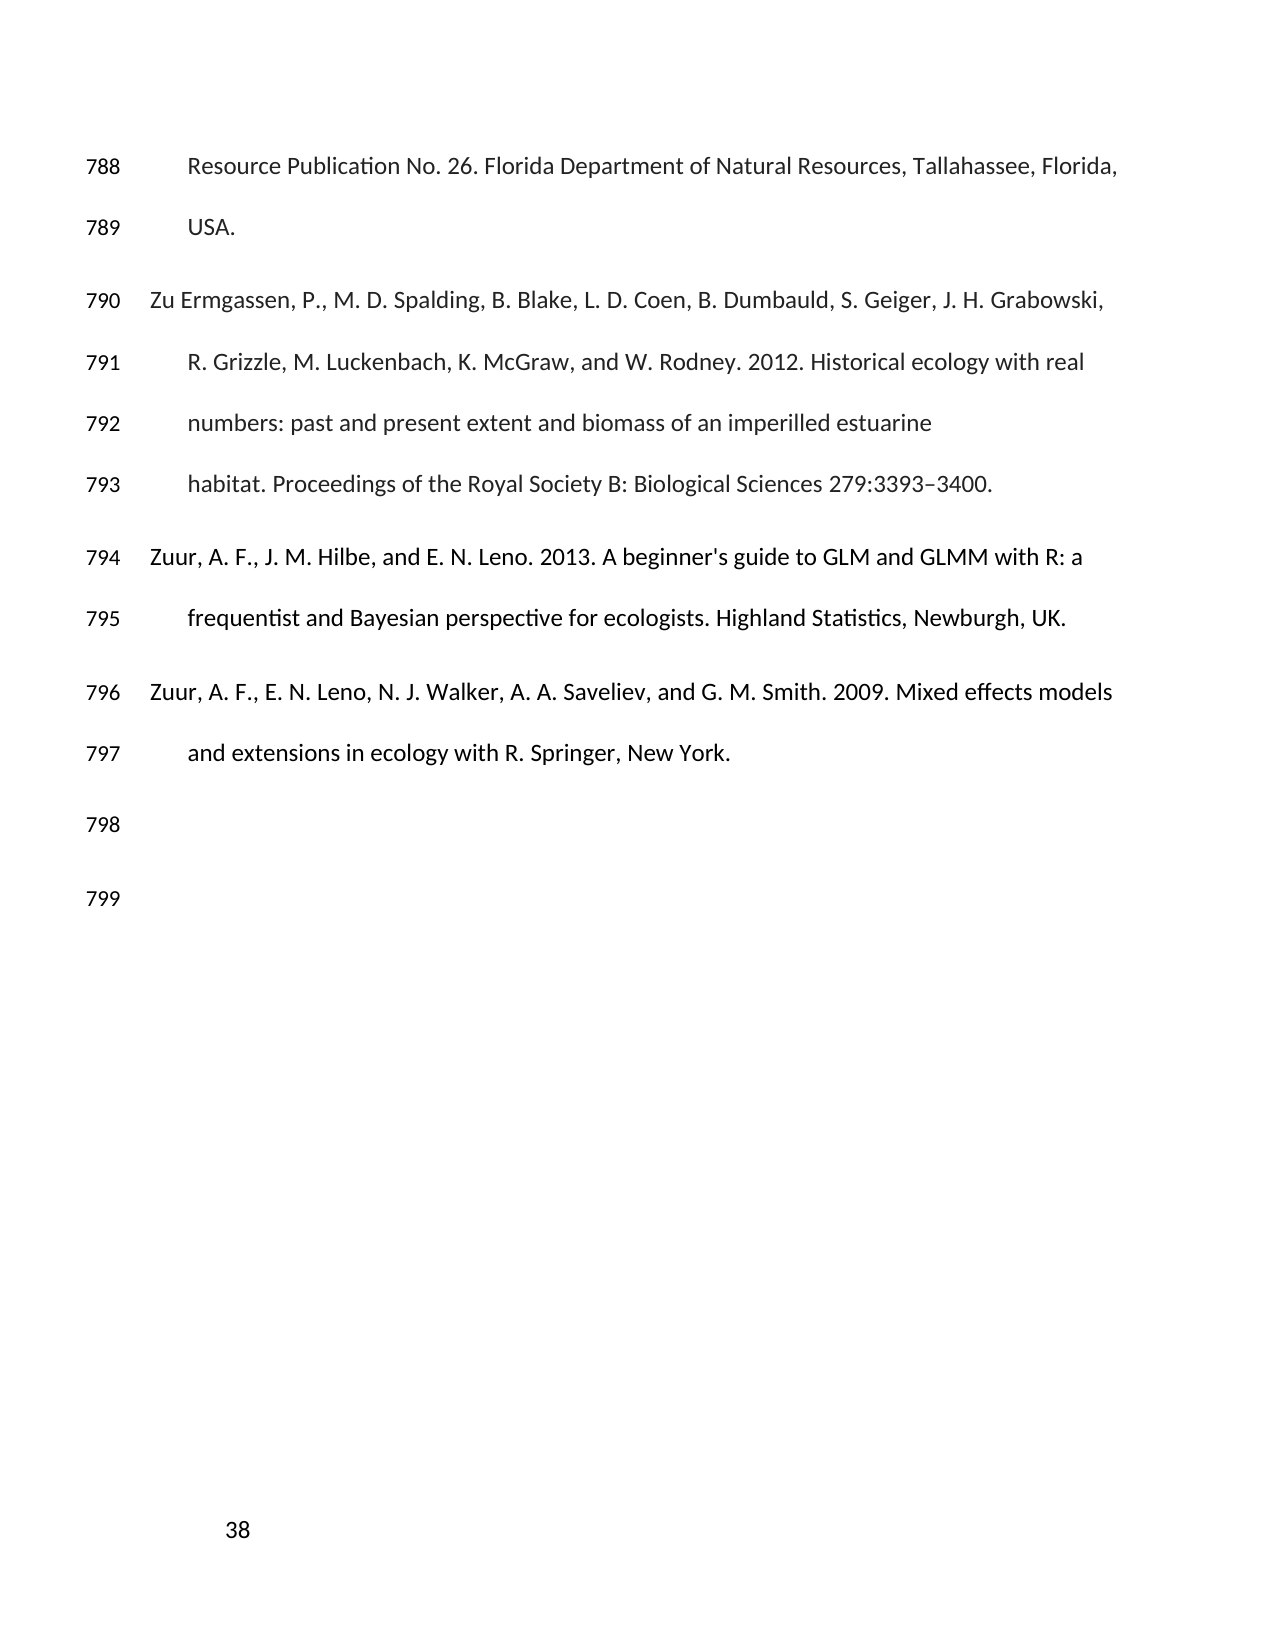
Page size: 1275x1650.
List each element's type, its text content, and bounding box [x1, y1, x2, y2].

text Zuur, A. F., J. M. Hilbe, and E. N. Leno. 2013. A beginner's guide to GLM and GLMM with R: a frequentist and Bayesian perspective for ecologists. Highland Statistics, Newburgh, UK. [150, 541, 1125, 633]
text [150, 150, 1125, 242]
text Zuur, A. F., E. N. Leno, N. J. Walker, A. A. Saveliev, and G. M. Smith. 2009. Mixed effects models and extensions in ecology with R. Springer, New York. [150, 676, 1125, 767]
text Zu Ermgassen, P., M. D. Spalding, B. Blake, L. D. Coen, B. Dumbauld, S. Geiger, J. H. Grabowski, R. Grizzle, M. Luckenbach, K. McGraw, and W. Rodney. 2012. Historical ecology with real numbers: past and present extent and biomass of an imperilled estuarine habitat. Proceedings of the Royal Society B: Biological Sciences 279:3393–3400. [150, 284, 1125, 498]
